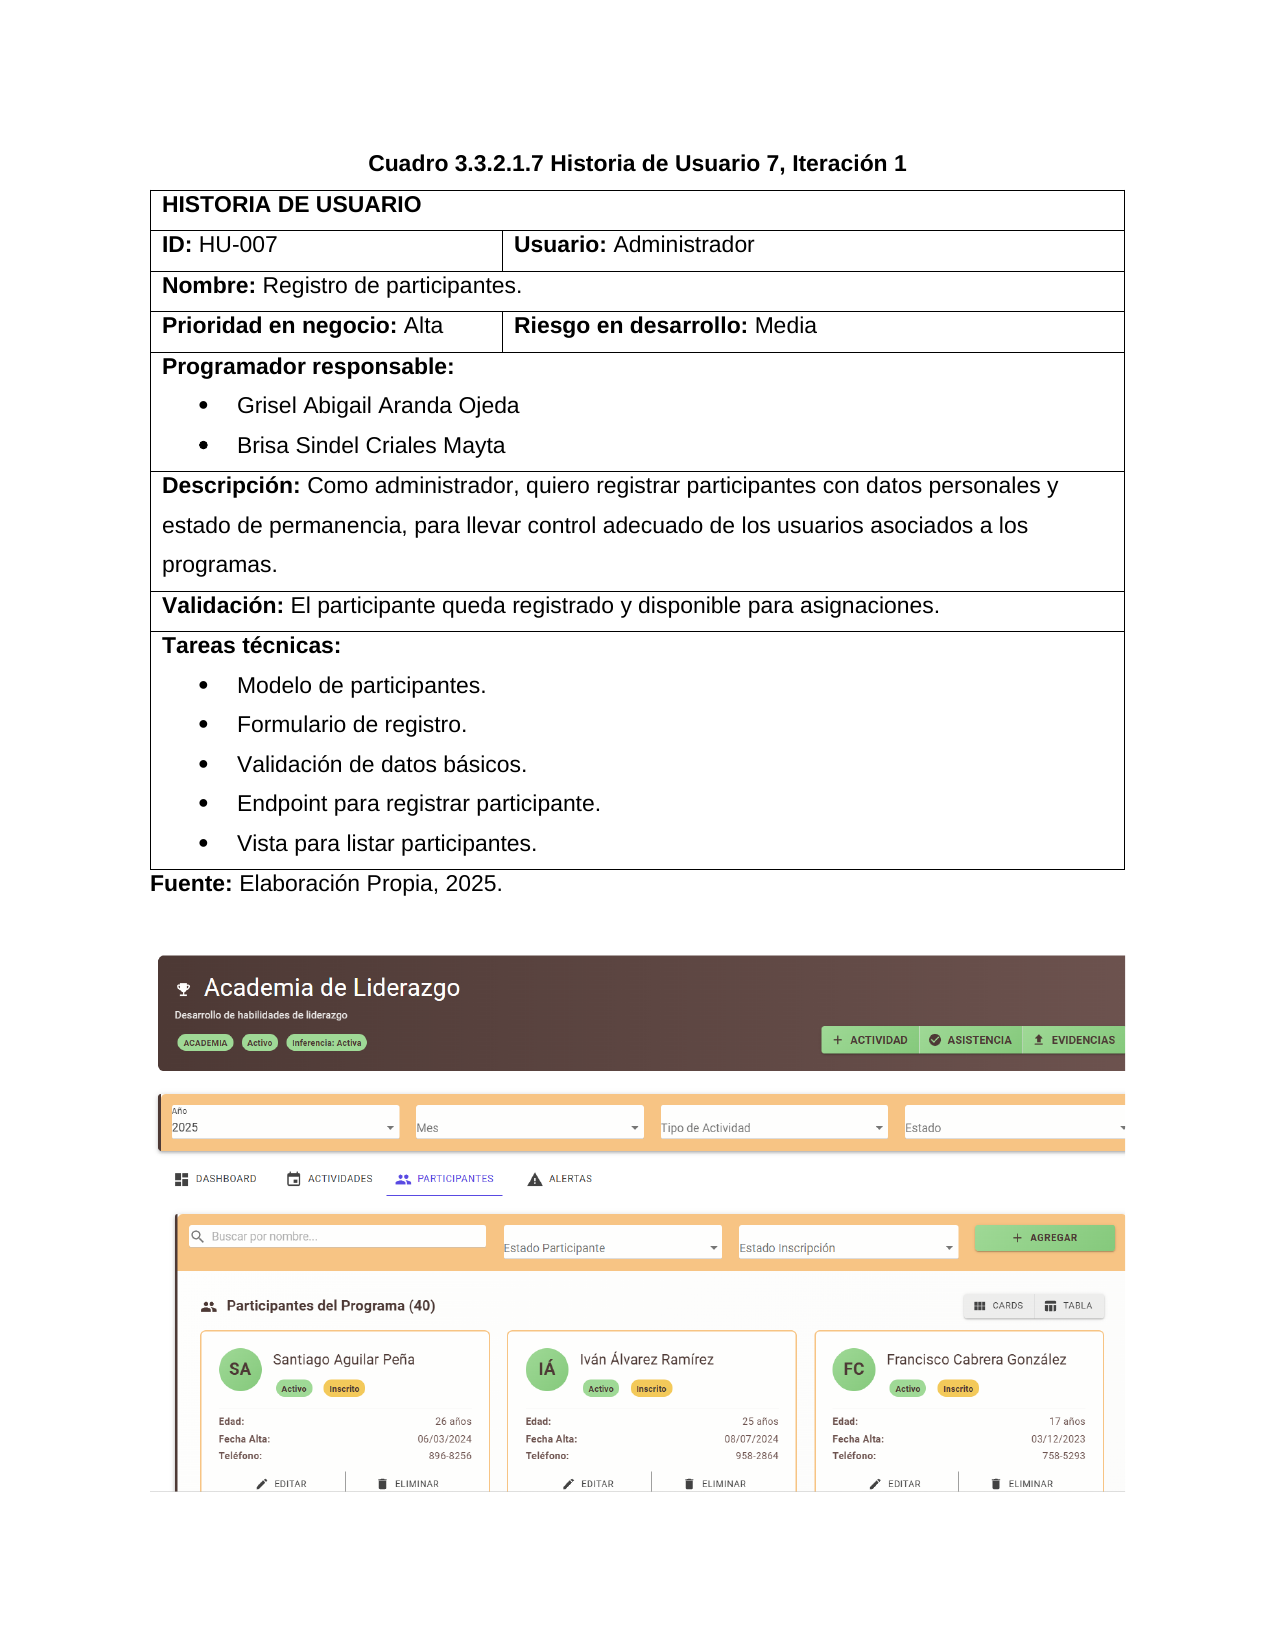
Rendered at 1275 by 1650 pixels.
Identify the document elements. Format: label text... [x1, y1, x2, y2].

table_cell Usuario: Administrador [503, 231, 1124, 271]
table_cell Tareas técnicas: Modelo de participantes. Formulario de registro. Validación de datos básicos. Endpoint para registrar participante. Vista para listar participantes. [151, 632, 1124, 869]
table_header HISTORIA DE USUARIO [151, 191, 1124, 230]
table_cell Programador responsable: Grisel Abigail Aranda Ojeda Brisa Sindel Criales Mayta [151, 353, 1124, 471]
picture [150, 948, 1125, 1492]
table_cell Validación: El participante queda registrado y disponible para asignaciones. [151, 592, 1124, 631]
table_cell Riesgo en desarrollo: Media [503, 312, 1124, 352]
table_cell Nombre: Registro de participantes. [151, 272, 1124, 311]
table_cell ID: HU-007 [151, 231, 502, 271]
text Cuadro 3.3.2.1.7 Historia de Usuario 7, Iteración 1 [150, 150, 1125, 176]
table_cell Prioridad en negocio: Alta [151, 312, 502, 352]
table_cell Descripción: Como administrador, quiero registrar participantes con datos personales y estado de permanencia, para llevar control adecuado de los usuarios asociados a los programas. [151, 472, 1124, 591]
text Fuente: Elaboración Propia, 2025. [150, 870, 1125, 896]
